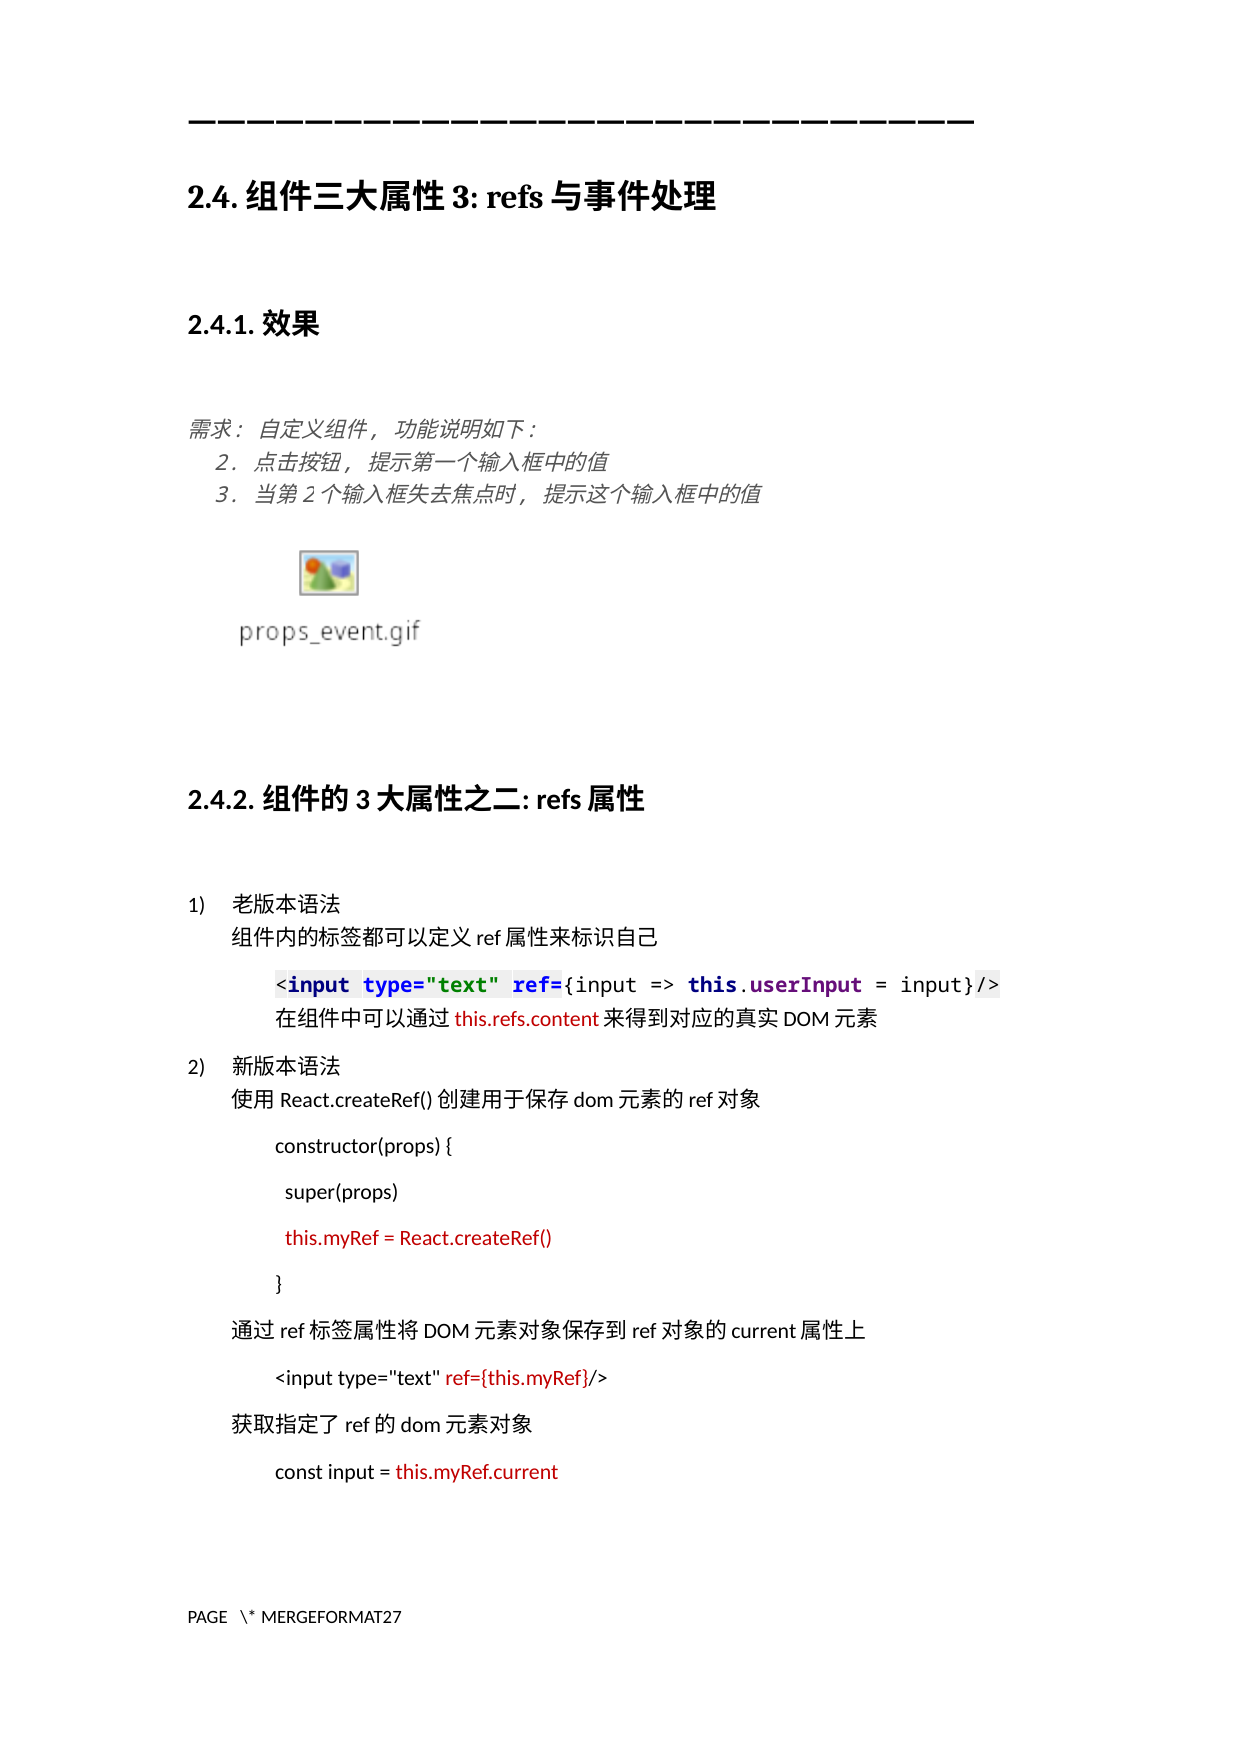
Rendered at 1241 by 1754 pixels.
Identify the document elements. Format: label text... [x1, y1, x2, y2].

text 组件内的标签都可以定义ref属性来标识自己 [231, 919, 1053, 952]
text super(props) [231, 1175, 1053, 1208]
list 新版本语法 [187, 1049, 1053, 1081]
text 获取指定了ref的dom元素对象 [187, 1407, 1053, 1439]
text } [231, 1267, 1053, 1299]
text 通过 ref 标签属性将DOM元素对象保存到ref对象的current属性上 [187, 1313, 1053, 1345]
text const input = this.myRef.current [231, 1455, 1053, 1488]
text 在组件中可以通过this.refs.content来得到对应的真实DOM元素 [231, 1000, 1053, 1033]
list <input type="text" ref={input => this.userInput = input}/> [275, 968, 1053, 1000]
text 使用 React.createRef() 创建用于保存dom元素的ref对象 [187, 1081, 1053, 1114]
text this.myRef = React.createRef() [231, 1221, 1053, 1254]
subtitle 2.4.1. 效果 [187, 289, 1053, 354]
subtitle 2.4. 组件三大属性3: refs与事件处理 [187, 162, 1053, 227]
text 需求: 自定义组件, 功能说明如下: 2. 点击按钮, 提示第一个输入框中的值 3. 当第2个输入框失去焦点时, 提示这个输入框中的值 [187, 412, 1053, 509]
list 老版本语法 [187, 887, 1053, 919]
subtitle 2.4.2. 组件的3大属性之二: refs属性 [187, 764, 1053, 829]
text <input type="text" ref={this.myRef}/> [231, 1361, 1053, 1394]
text constructor(props) { [231, 1129, 1053, 1162]
